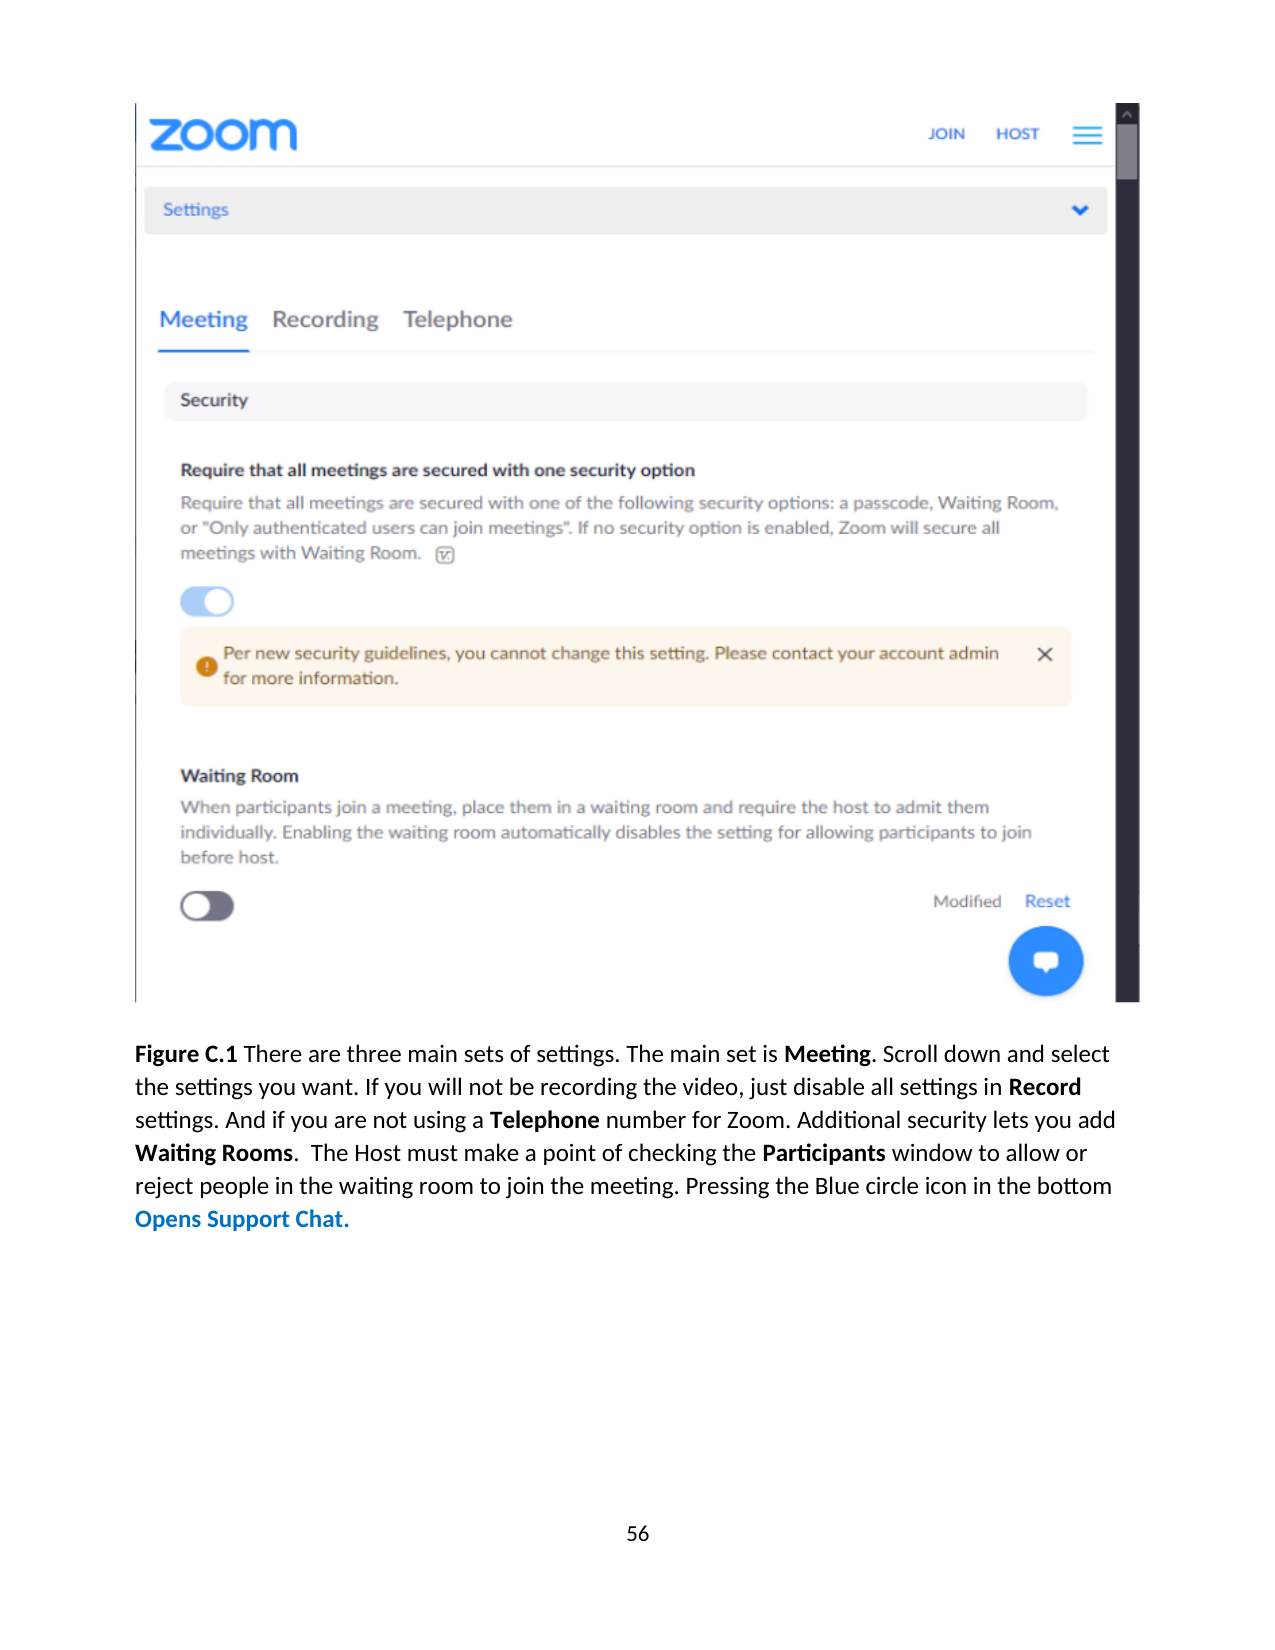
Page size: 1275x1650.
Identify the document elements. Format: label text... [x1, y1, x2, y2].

text Figure C.1 There are three main sets of settings. The main set is Meeting. Scroll down and select the settings you want. If you will not be recording the video, just disable all settings in Record settings. And if you are not using a Telephone number for Zoom. Additional security lets you add Waiting Rooms. The Host must make a point of checking the Participants window to allow or reject people in the waiting room to join the meeting. Pressing the Blue circle icon in the bottom Opens Support Chat. [135, 1038, 1140, 1233]
